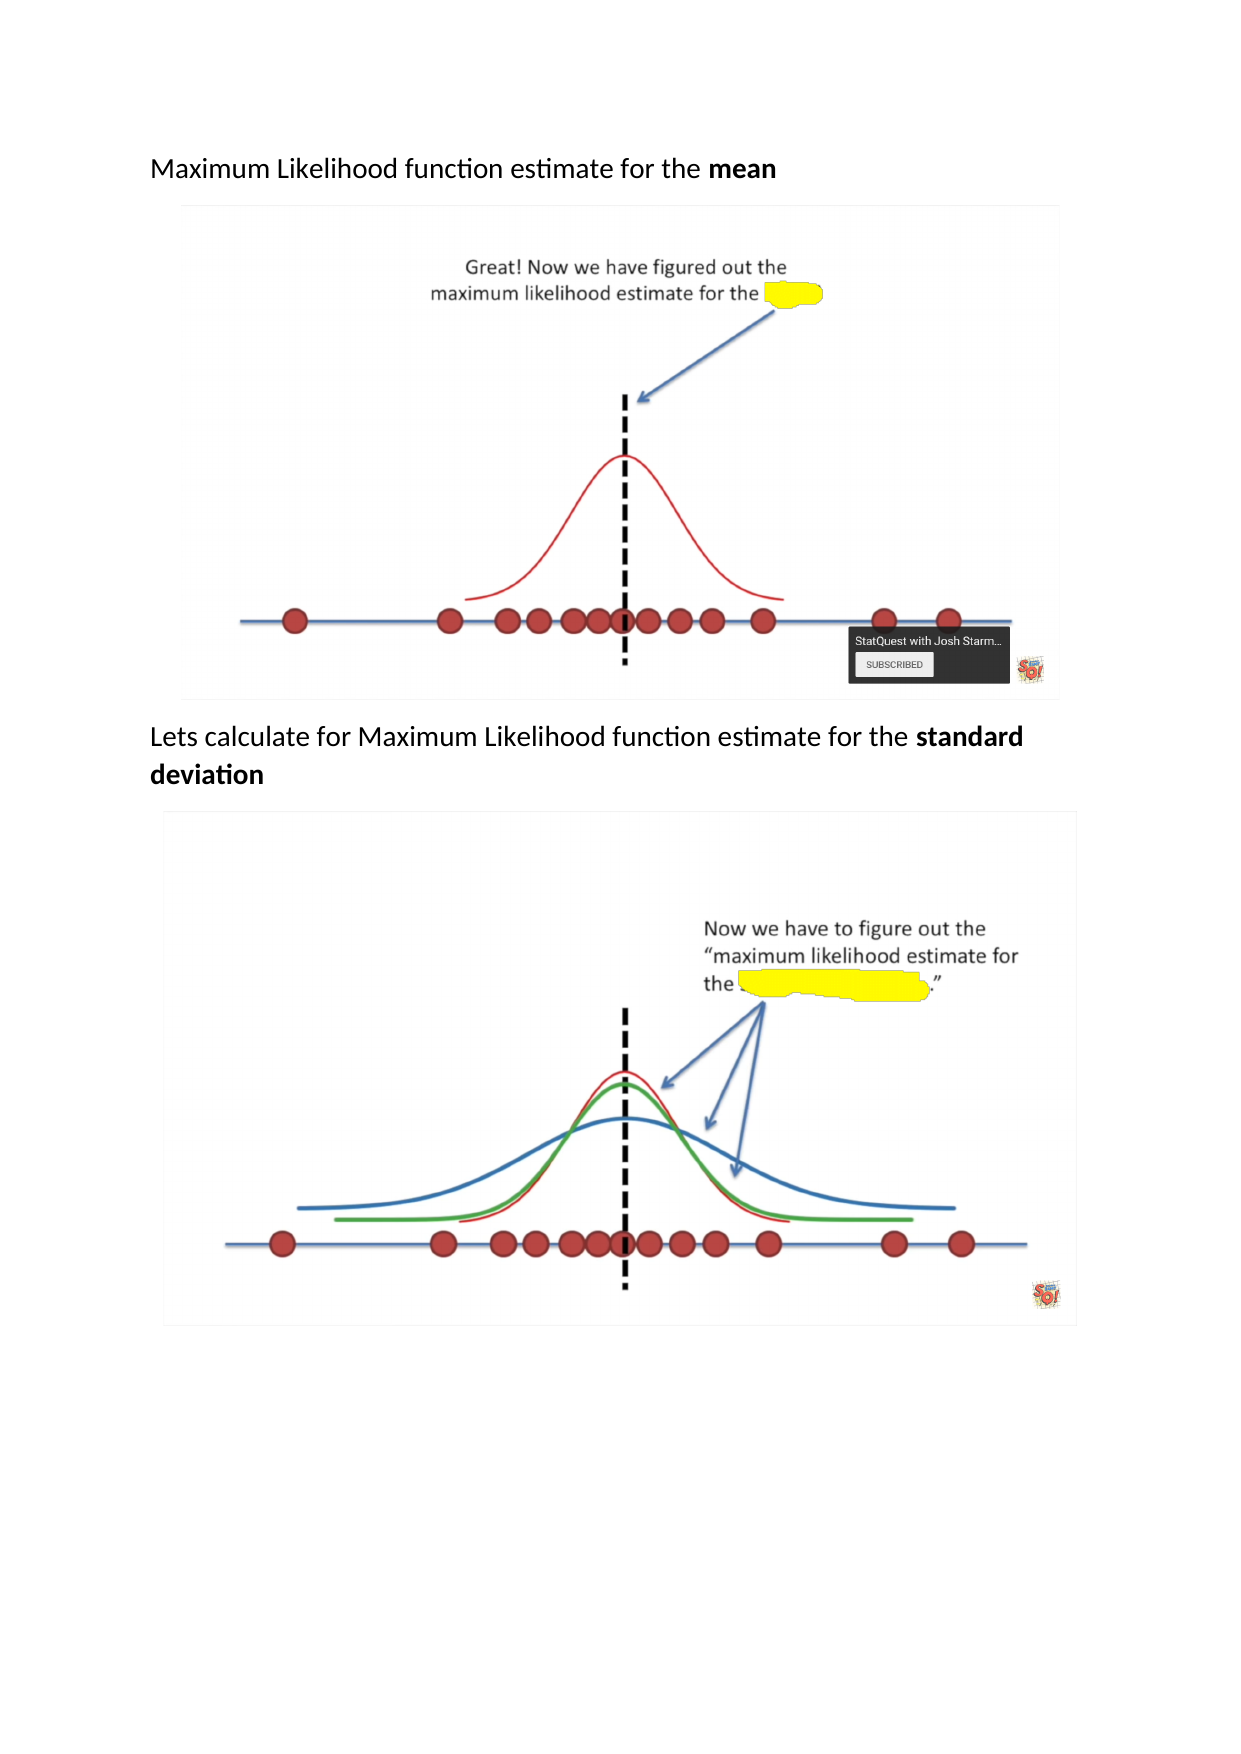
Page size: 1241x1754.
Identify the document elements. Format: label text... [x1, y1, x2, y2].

text Lets calculate for Maximum Likelihood function estimate for the standard deviation [150, 718, 1090, 792]
picture [163, 811, 1077, 1326]
picture [181, 205, 1060, 700]
text Maximum Likelihood function estimate for the mean [150, 150, 1090, 186]
